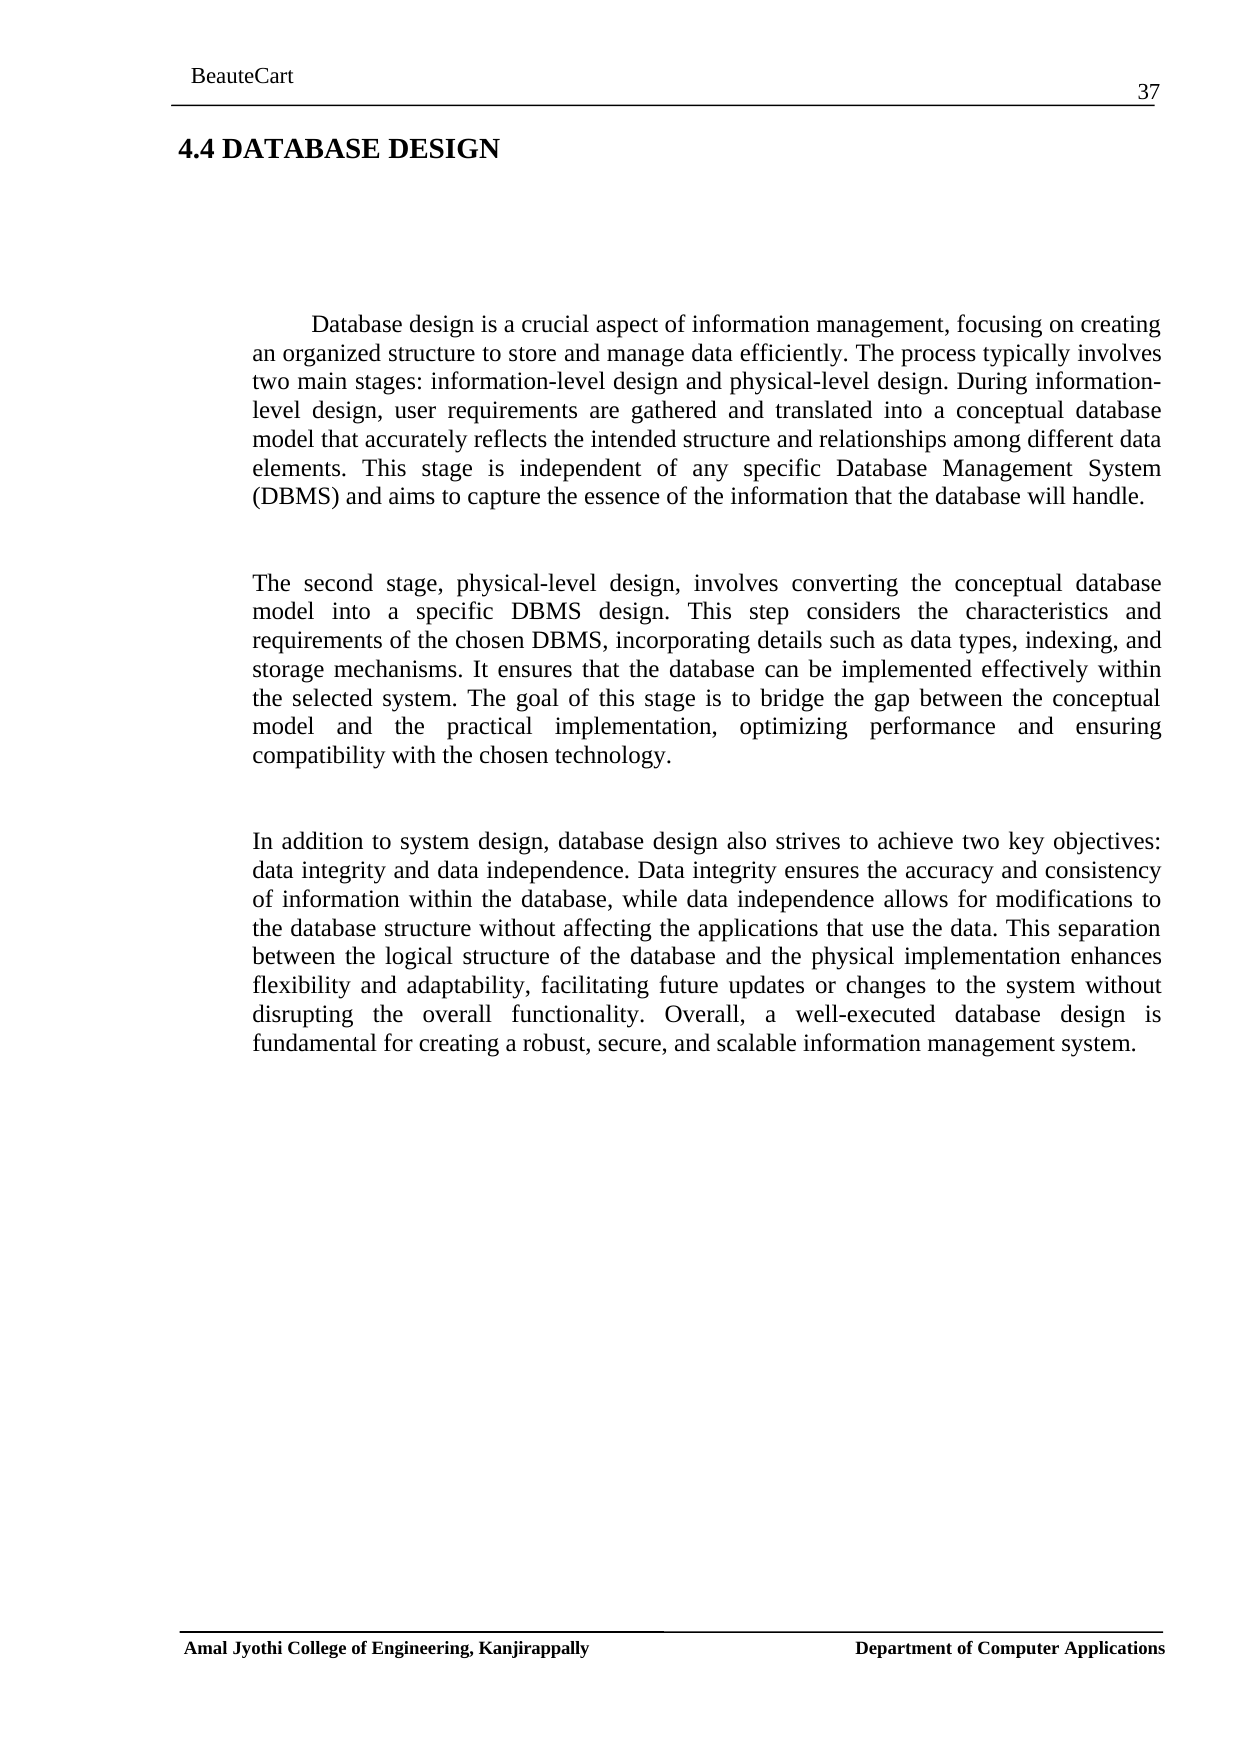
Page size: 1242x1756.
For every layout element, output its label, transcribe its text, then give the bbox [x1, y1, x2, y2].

text In addition to system design, database design also strives to achieve two key objectives: data integrity and data independence. Data integrity ensures the accuracy and consistency of information within the database, while data independence allows for modifications to the database structure without affecting the applications that use the data. This separation between the logical structure of the database and the physical implementation enhances flexibility and adaptability, facilitating future updates or changes to the system without disrupting the overall functionality. Overall, a well-executed database design is fundamental for creating a robust, secure, and scalable information management system. [252, 826, 1162, 1056]
subtitle 4.4 DATABASE DESIGN [178, 131, 1162, 165]
text The second stage, physical-level design, involves converting the conceptual database model into a specific DBMS design. This step considers the characteristics and requirements of the chosen DBMS, incorporating details such as data types, indexing, and storage mechanisms. It ensures that the database can be implemented effectively within the selected system. The goal of this stage is to bridge the gap between the conceptual model and the practical implementation, optimizing performance and ensuring compatibility with the chosen technology. [252, 568, 1162, 769]
text Database design is a crucial aspect of information management, focusing on creating an organized structure to store and manage data efficiently. The process typically involves two main stages: information-level design and physical-level design. During information-level design, user requirements are gathered and translated into a conceptual database model that accurately reflects the intended structure and relationships among different data elements. This stage is independent of any specific Database Management System (DBMS) and aims to capture the essence of the information that the database will handle. [252, 309, 1162, 510]
